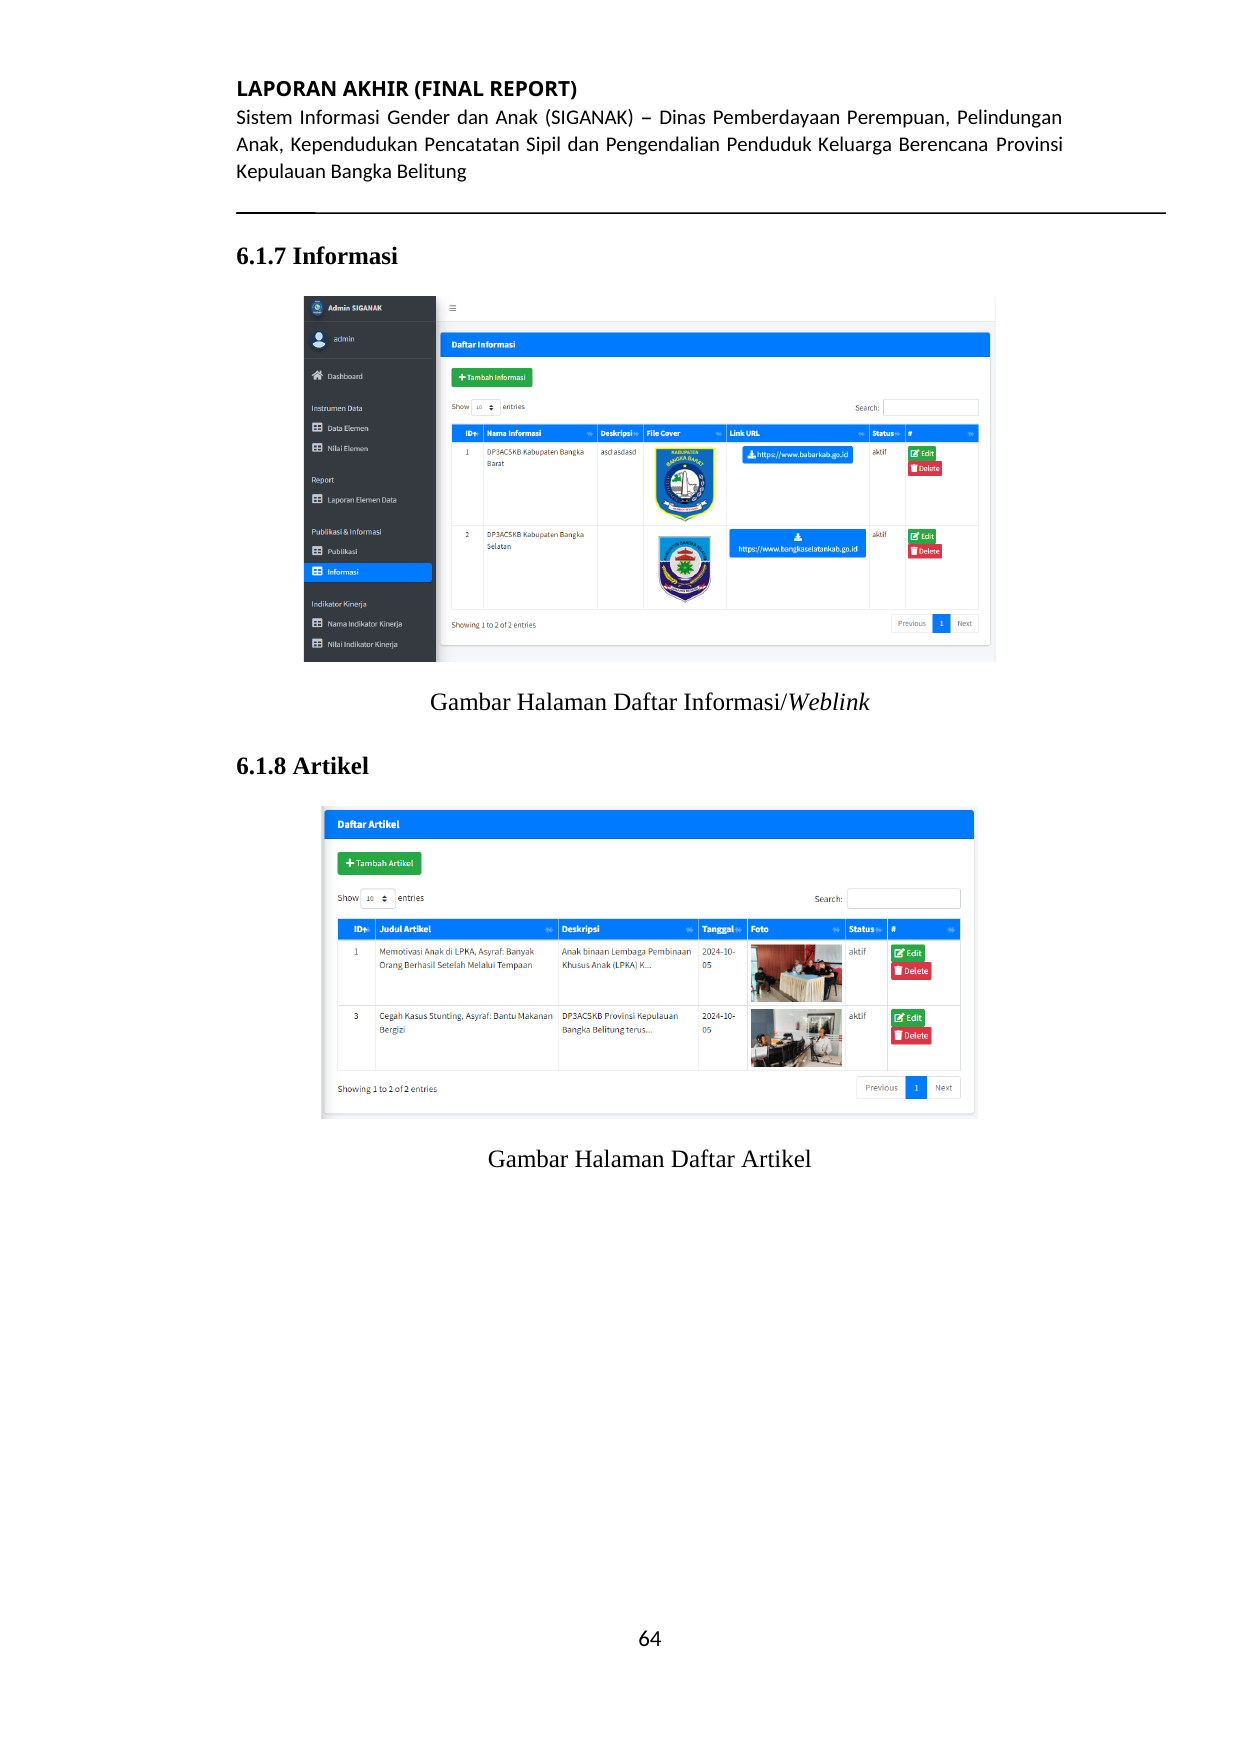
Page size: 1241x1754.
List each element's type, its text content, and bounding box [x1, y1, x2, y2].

picture [321, 806, 978, 1119]
text Gambar Halaman Daftar Artikel [236, 1144, 1063, 1173]
subtitle 6.1.8 Artikel [236, 751, 1063, 779]
text Gambar Halaman Daftar Informasi/Weblink [236, 687, 1063, 716]
picture [303, 296, 996, 662]
subtitle 6.1.7 Informasi [236, 241, 1063, 270]
